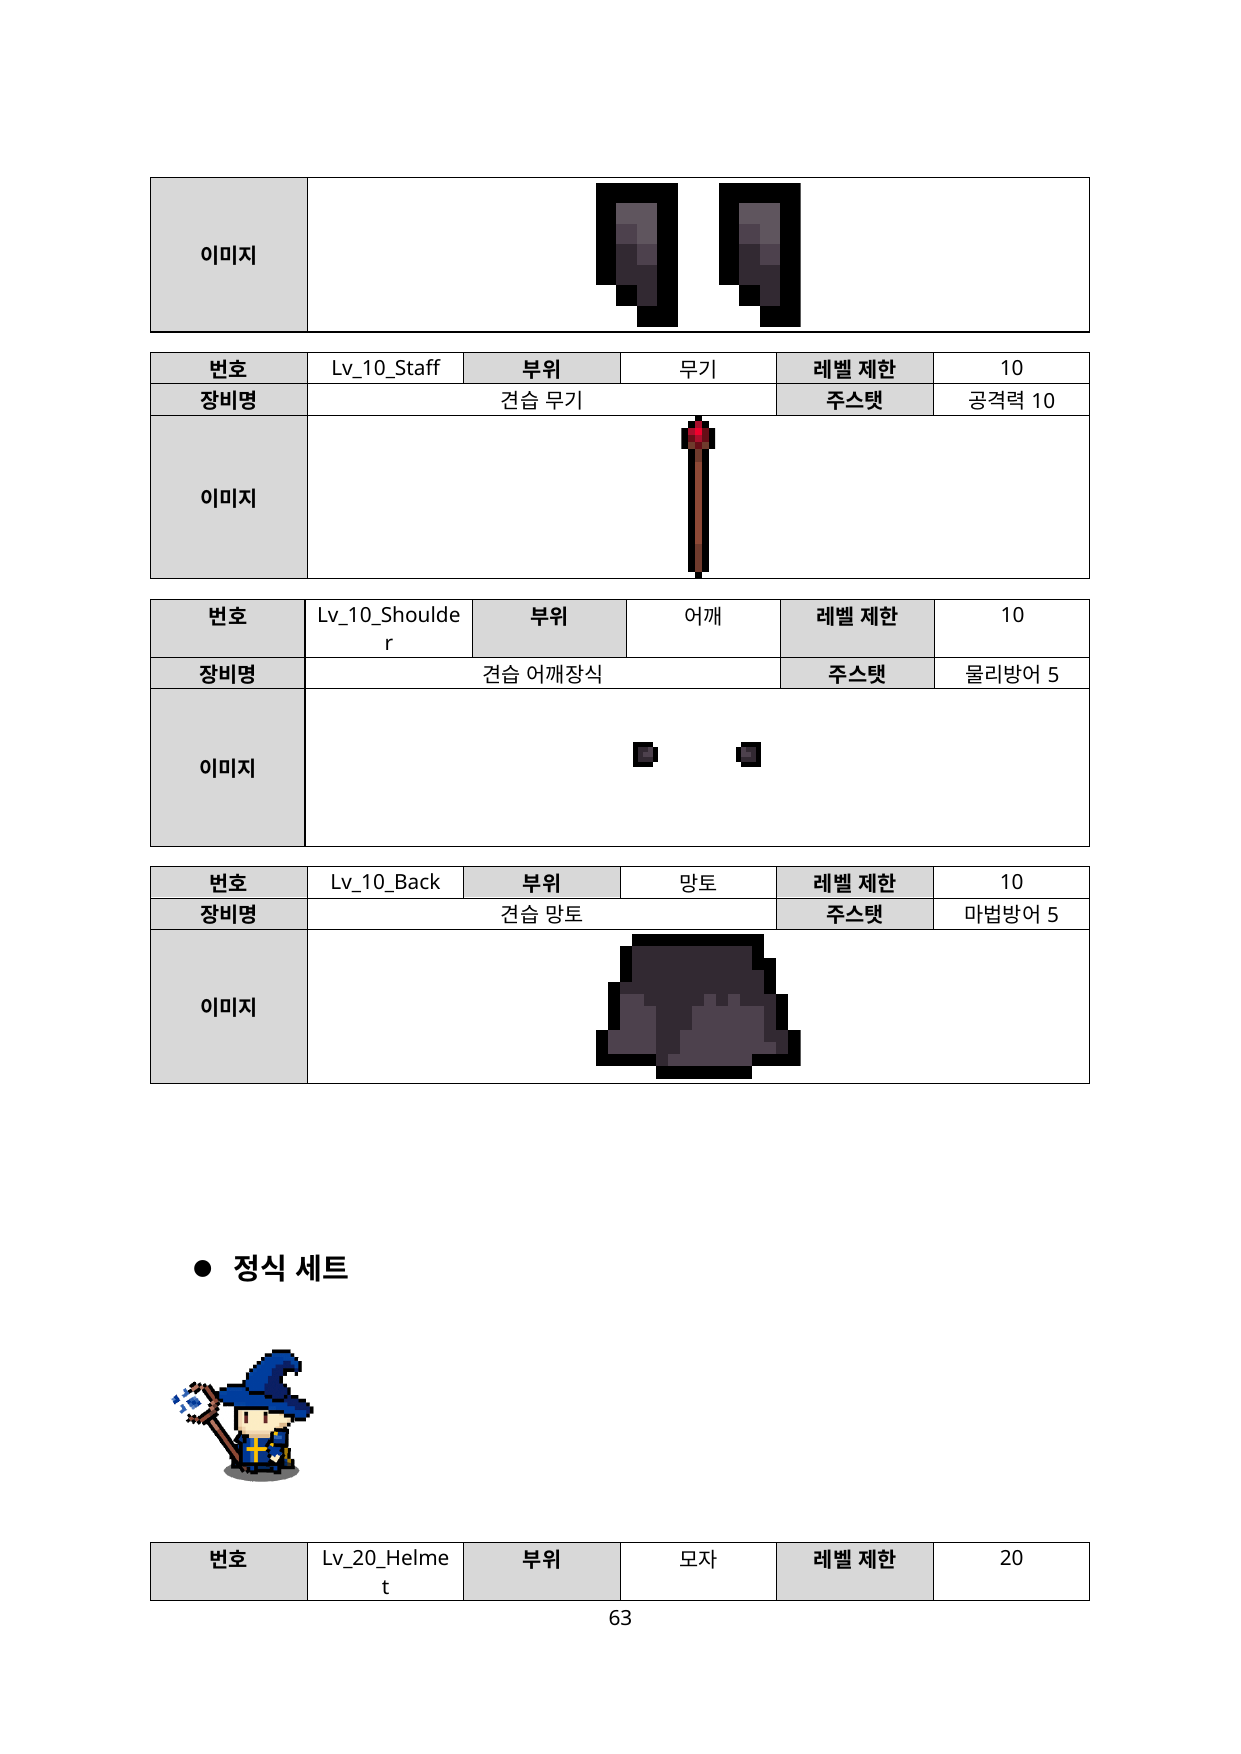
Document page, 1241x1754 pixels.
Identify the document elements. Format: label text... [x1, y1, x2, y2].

table_header 10 [934, 353, 1089, 383]
table_header Lv_10_Shoulder [306, 600, 472, 657]
table_cell 이미지 [151, 930, 307, 1083]
picture [596, 934, 801, 1079]
table_header 20 [934, 1543, 1089, 1600]
table_cell 물리방어 5 [935, 658, 1089, 688]
table_header Lv_20_Helmet [308, 1543, 463, 1600]
table_header 부위 [464, 353, 620, 383]
table_header 번호 [151, 867, 307, 897]
table_header 번호 [151, 1543, 307, 1600]
table_header 모자 [621, 1543, 776, 1600]
table_header 레벨 제한 [777, 1543, 933, 1600]
table_header 번호 [151, 600, 304, 657]
table_cell 이미지 [151, 416, 307, 578]
table_cell 견습 어깨장식 [306, 658, 780, 688]
table_header Lv_10_Back [308, 867, 463, 897]
table_header 부위 [464, 867, 620, 897]
table_cell 주스탯 [777, 899, 933, 929]
table_cell 장비명 [151, 658, 304, 688]
table_cell 이미지 [151, 689, 304, 846]
table_cell 마법방어 5 [934, 899, 1089, 929]
table_cell 견습 무기 [308, 384, 776, 415]
table_cell [306, 689, 619, 846]
table_cell [716, 416, 1089, 578]
table_cell [308, 416, 681, 578]
table_cell 장비명 [151, 384, 307, 415]
table_header 레벨 제한 [777, 353, 933, 383]
table_header Lv_10_Staff [308, 353, 463, 383]
picture [681, 415, 716, 579]
table_header 부위 [464, 1543, 620, 1600]
table_header 레벨 제한 [781, 600, 934, 657]
table_header 망토 [621, 867, 776, 897]
table_cell [308, 178, 1089, 331]
table_cell [776, 689, 1089, 846]
table_header 무기 [621, 353, 776, 383]
picture [619, 689, 776, 846]
picture [596, 183, 801, 327]
table_cell 공격력 10 [934, 384, 1089, 415]
table_header 레벨 제한 [777, 867, 933, 897]
table_header 10 [935, 600, 1089, 657]
table_cell [308, 930, 1089, 1083]
table_header 부위 [473, 600, 626, 657]
table_cell 주스탯 [777, 384, 933, 415]
table_header 번호 [151, 353, 307, 383]
table_cell 이미지 [151, 178, 307, 331]
table_header 10 [934, 867, 1089, 897]
picture [150, 1307, 345, 1524]
table_header 어깨 [627, 600, 780, 657]
list 정식 세트 [192, 1246, 1090, 1288]
table_cell 장비명 [151, 899, 307, 929]
table_cell 견습 망토 [308, 899, 776, 929]
table_cell 주스탯 [781, 658, 934, 688]
